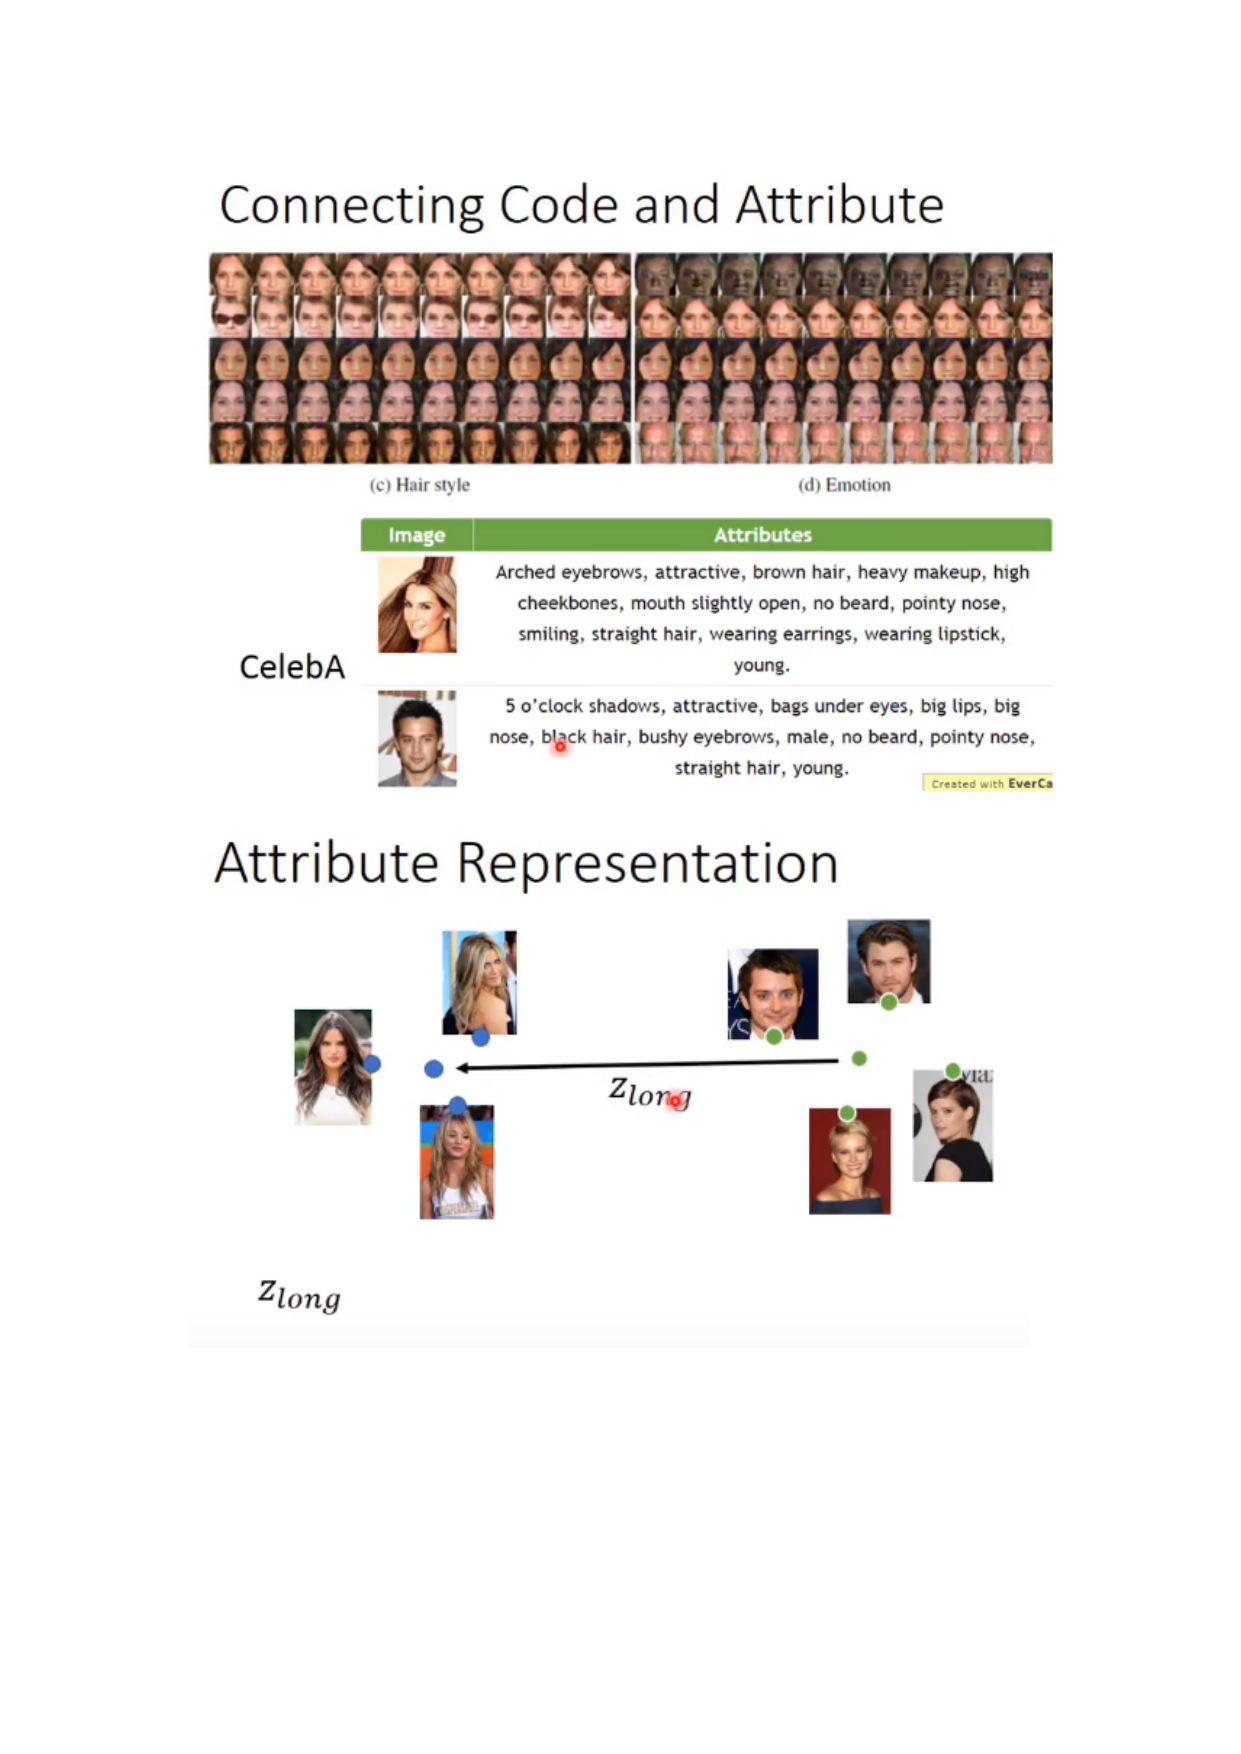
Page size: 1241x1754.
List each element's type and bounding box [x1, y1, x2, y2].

picture [187, 162, 1053, 791]
picture [187, 812, 1030, 1348]
